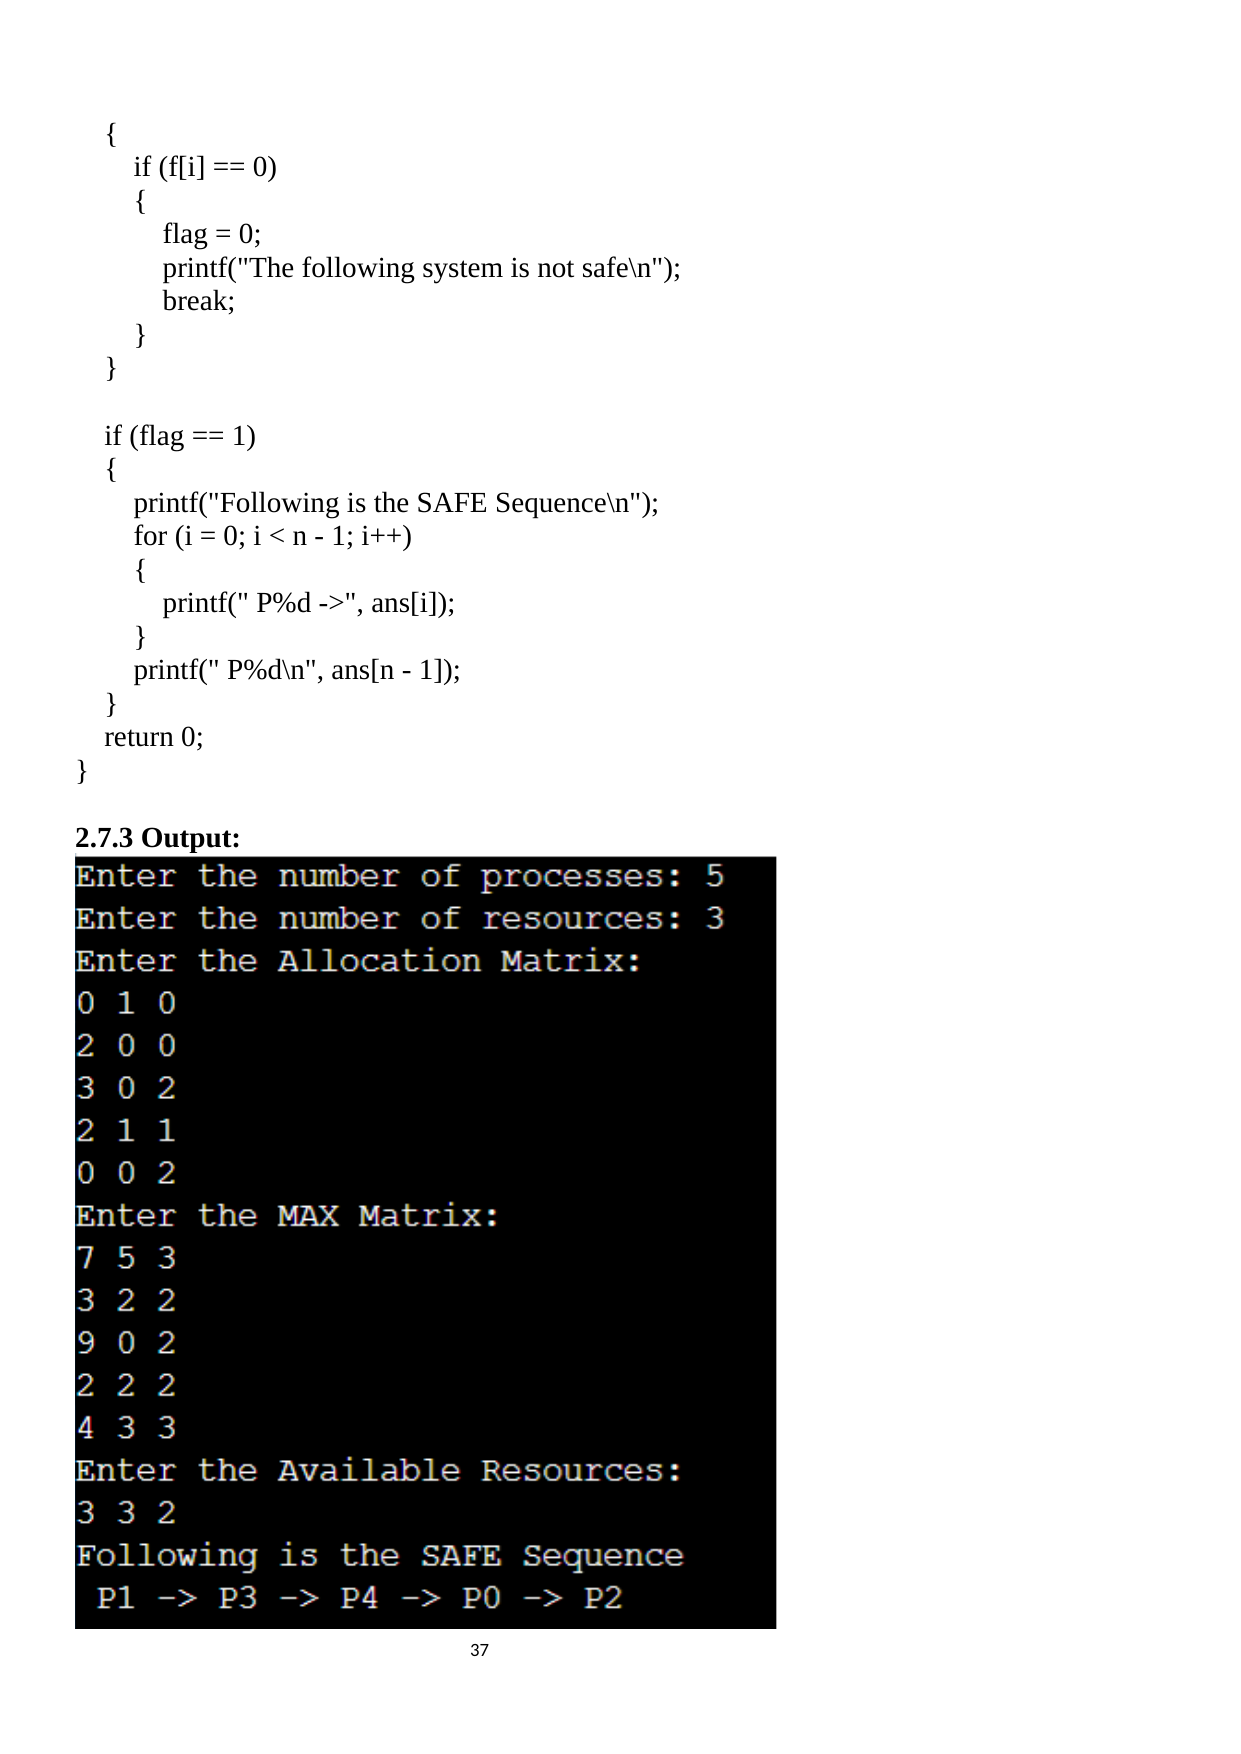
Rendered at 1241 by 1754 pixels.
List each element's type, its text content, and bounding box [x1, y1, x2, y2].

text } [75, 351, 1165, 384]
text { [75, 552, 1165, 585]
list Output: [75, 820, 1165, 854]
text flag = 0; [75, 216, 1165, 250]
text } [75, 753, 1165, 787]
text if (f[i] == 0) [75, 149, 1165, 183]
text printf("The following system is not safe\n"); [75, 250, 1165, 283]
text { [75, 116, 1165, 149]
text if (flag == 1) [75, 418, 1165, 451]
text for (i = 0; i < n - 1; i++) [75, 518, 1165, 552]
text { [75, 451, 1165, 485]
text printf("Following is the SAFE Sequence\n"); [75, 485, 1165, 518]
text return 0; [75, 719, 1165, 753]
text break; [75, 283, 1165, 317]
text printf(" P%d ->", ans[i]); [75, 585, 1165, 619]
text printf(" P%d\n", ans[n - 1]); [75, 652, 1165, 686]
text } [75, 686, 1165, 719]
text { [75, 183, 1165, 216]
picture [75, 853, 777, 1629]
text } [75, 619, 1165, 652]
text } [75, 317, 1165, 351]
